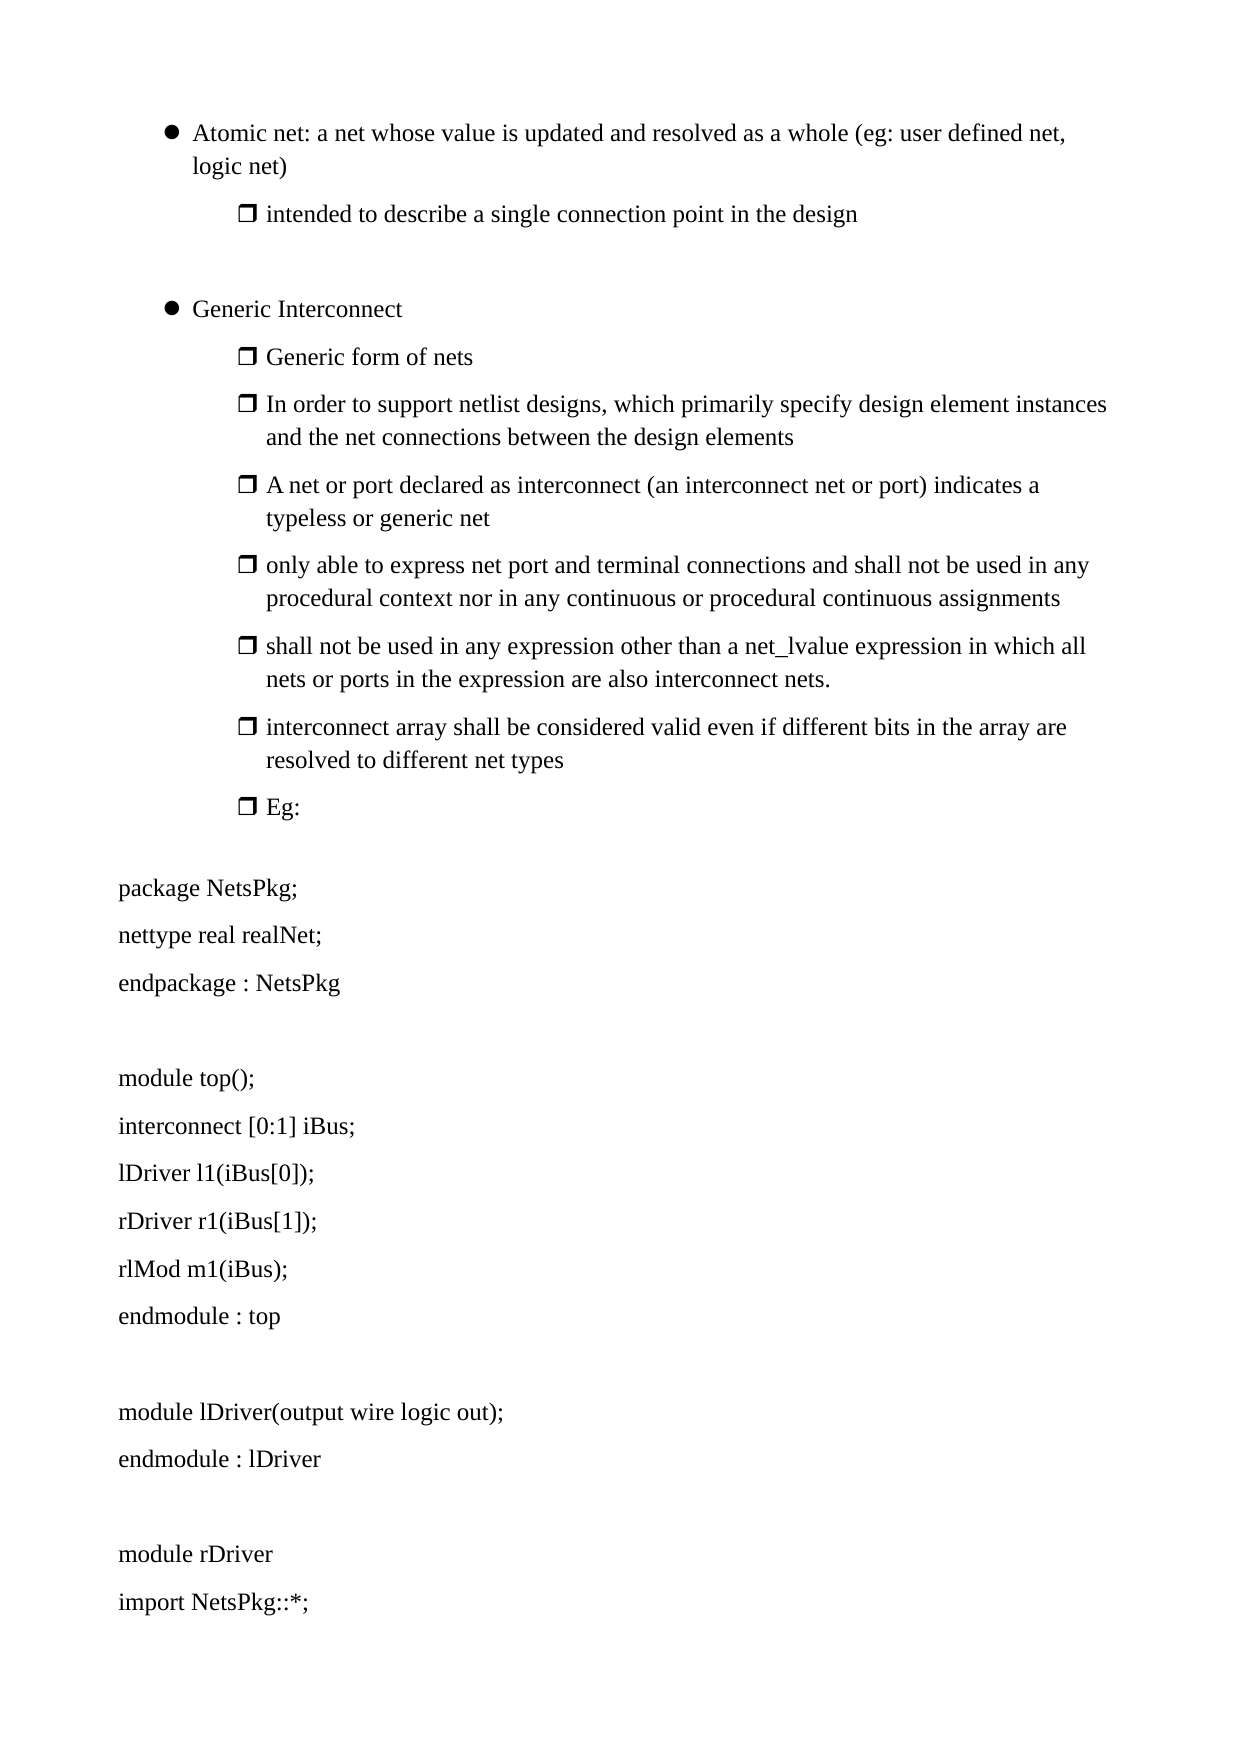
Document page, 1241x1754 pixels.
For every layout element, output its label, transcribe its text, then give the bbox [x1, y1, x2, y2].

text endmodule : lDriver [118, 1444, 1122, 1473]
text rDriver r1(iBus[1]); [118, 1206, 1122, 1235]
list Generic form of nets [236, 342, 1122, 370]
list interconnect array shall be considered valid even if different bits in the array are resolved to different net types [236, 712, 1122, 773]
text nettype real realNet; [118, 921, 1122, 949]
text rlMod m1(iBus); [118, 1254, 1122, 1282]
list Atomic net: a net whose value is updated and resolved as a whole (eg: user defined net, logic net) [162, 118, 1122, 180]
text import NetsPkg::*; [118, 1587, 1122, 1616]
text module top(); [118, 1063, 1122, 1092]
text package NetsPkg; [118, 873, 1122, 902]
text module rDriver [118, 1539, 1122, 1568]
list shall not be used in any expression other than a net_lvalue expression in which all nets or ports in the expression are also interconnect nets. [236, 631, 1122, 693]
list intended to describe a single connection point in the design [236, 199, 1122, 227]
text endmodule : top [118, 1301, 1122, 1330]
list A net or port declared as interconnect (an interconnect net or port) indicates a typeless or generic net [236, 470, 1122, 532]
list Generic Interconnect [162, 294, 1122, 323]
text module lDriver(output wire logic out); [118, 1397, 1122, 1425]
list only able to express net port and terminal connections and shall not be used in any procedural context nor in any continuous or procedural continuous assignments [236, 550, 1122, 612]
list Eg: [236, 792, 1122, 854]
text lDriver l1(iBus[0]); [118, 1158, 1122, 1187]
text endpackage : NetsPkg [118, 968, 1122, 997]
text interconnect [0:1] iBus; [118, 1111, 1122, 1140]
list In order to support netlist designs, which primarily specify design element instances and the net connections between the design elements [236, 389, 1122, 451]
